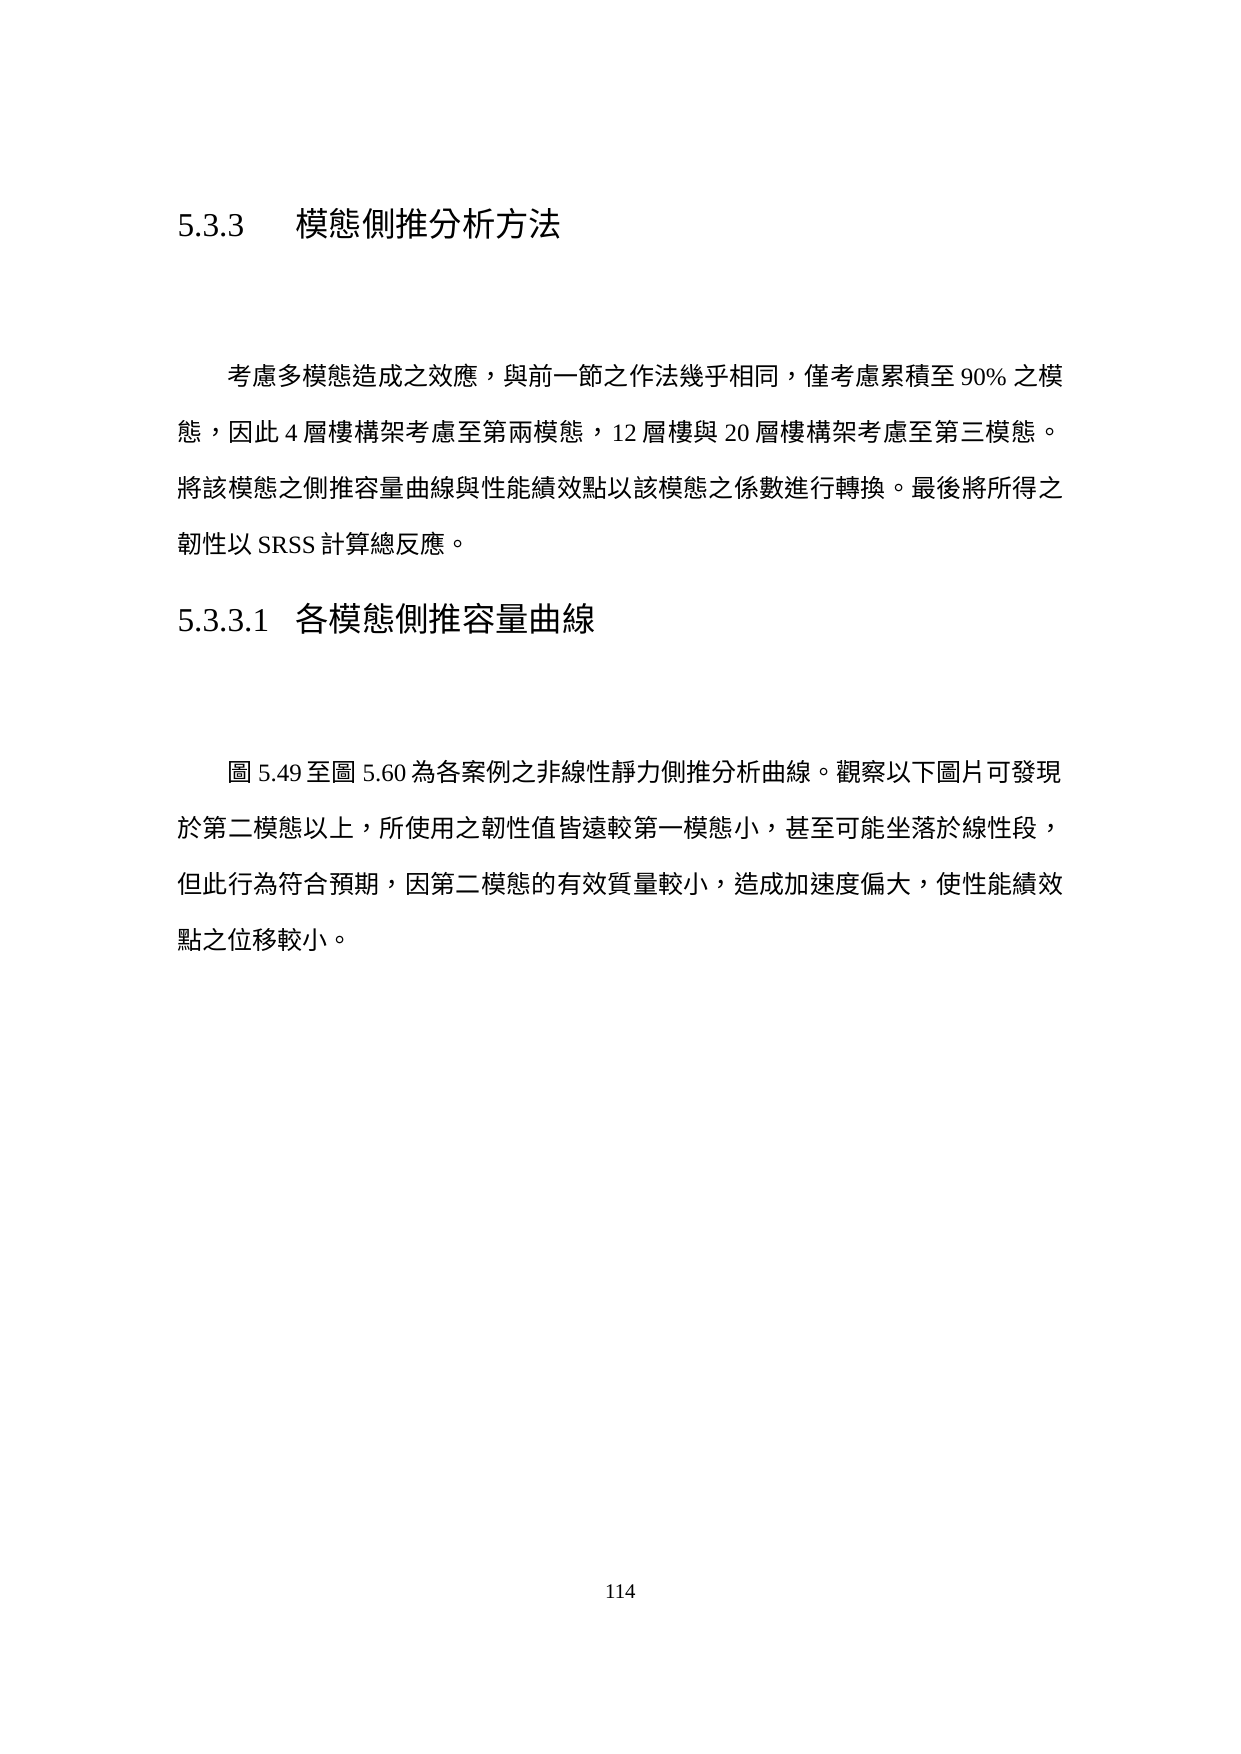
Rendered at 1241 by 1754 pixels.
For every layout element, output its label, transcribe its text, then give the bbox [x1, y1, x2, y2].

subtitle 模態側推分析方法 [177, 184, 1063, 259]
text 考慮多模態造成之效應，與前一節之作法幾乎相同，僅考慮累積至90% 之模態，因此4層樓構架考慮至第兩模態，12層樓與20層樓構架考慮至第三模態。將該模態之側推容量曲線與性能績效點以該模態之係數進行轉換。最後將所得之韌性以SRSS計算總反應。 [177, 356, 1063, 562]
subtitle 各模態側推容量曲線 [177, 580, 1063, 655]
